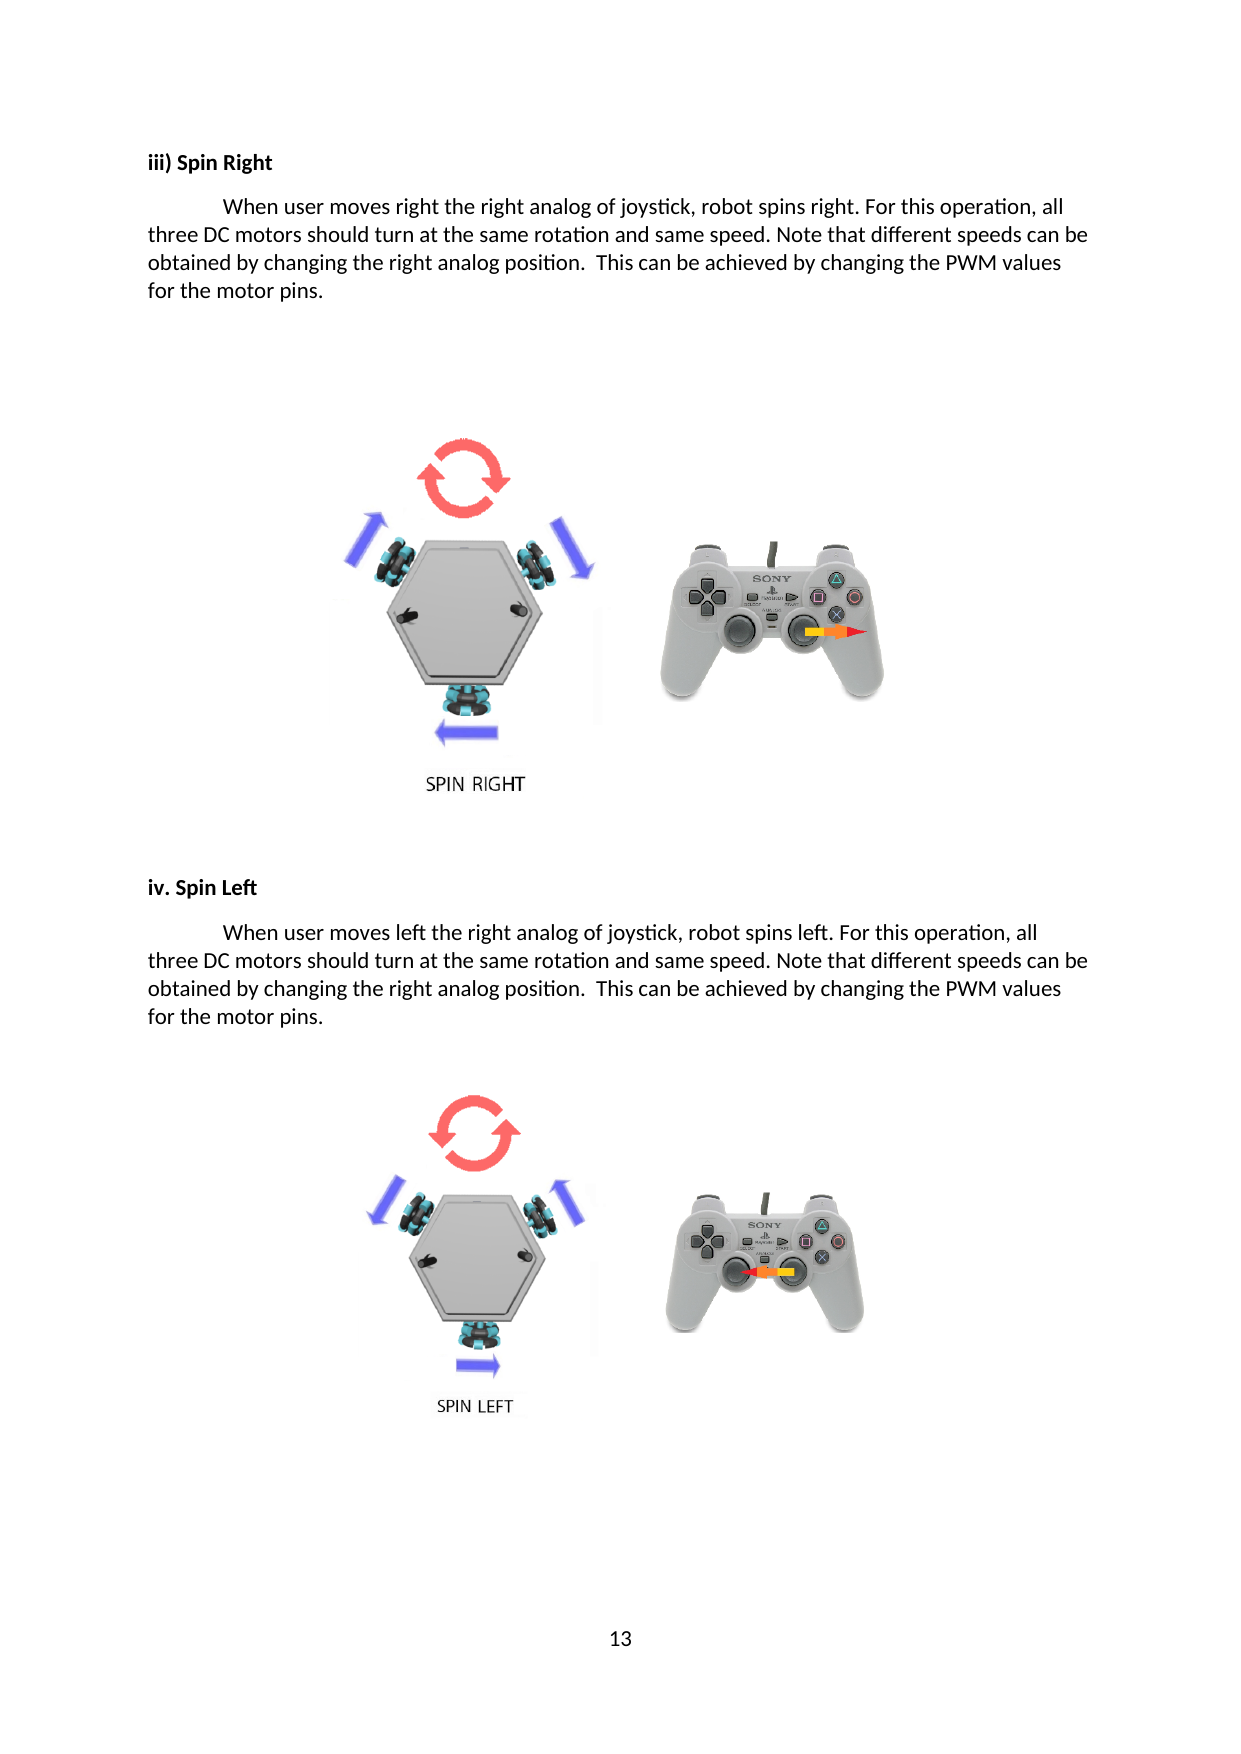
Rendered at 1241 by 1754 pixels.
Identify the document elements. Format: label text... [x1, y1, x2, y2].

text iv. Spin Left [148, 873, 1093, 901]
text iii) Spin Right [148, 148, 1093, 176]
text When user moves left the right analog of joystick, robot spins left. For this operation, all three DC motors should turn at the same rotation and same speed. Note that different speeds can be obtained by changing the right analog position. This can be achieved by changing the PWM values for the motor pins. [148, 918, 1093, 1030]
text When user moves right the right analog of joystick, robot spins right. For this operation, all three DC motors should turn at the same rotation and same speed. Note that different speeds can be obtained by changing the right analog position. This can be achieved by changing the PWM values for the motor pins. [148, 192, 1093, 304]
picture [325, 1046, 915, 1443]
picture [302, 367, 939, 808]
